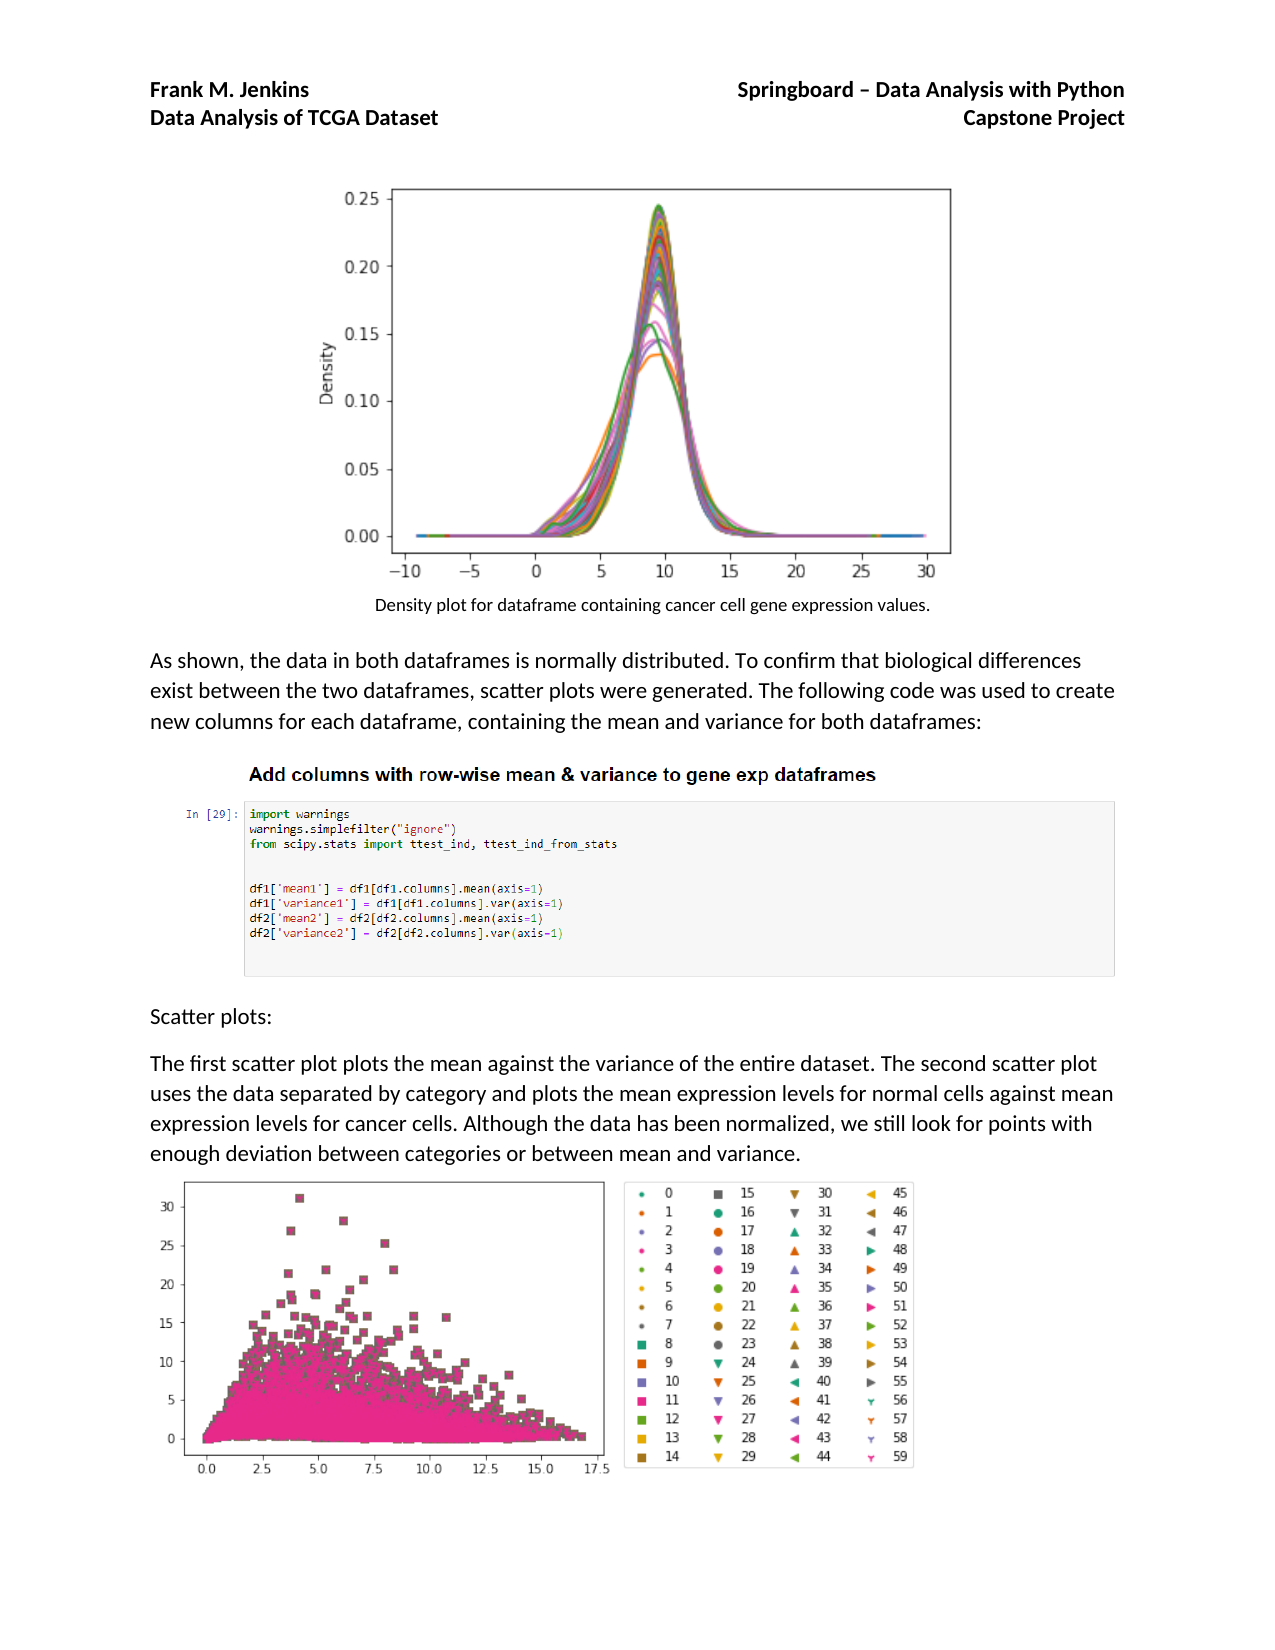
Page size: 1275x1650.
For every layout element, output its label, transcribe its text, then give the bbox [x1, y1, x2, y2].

text Scatter plots: [150, 1002, 1125, 1030]
picture [150, 1169, 922, 1485]
picture [150, 753, 1124, 984]
picture [308, 172, 967, 593]
text Density plot for dataframe containing cancer cell gene expression values. [150, 593, 1125, 616]
text As shown, the data in both dataframes is normally distributed. To confirm that biological differences exist between the two dataframes, scatter plots were generated. The following code was used to create new columns for each dataframe, containing the mean and variance for both dataframes: [150, 646, 1125, 735]
